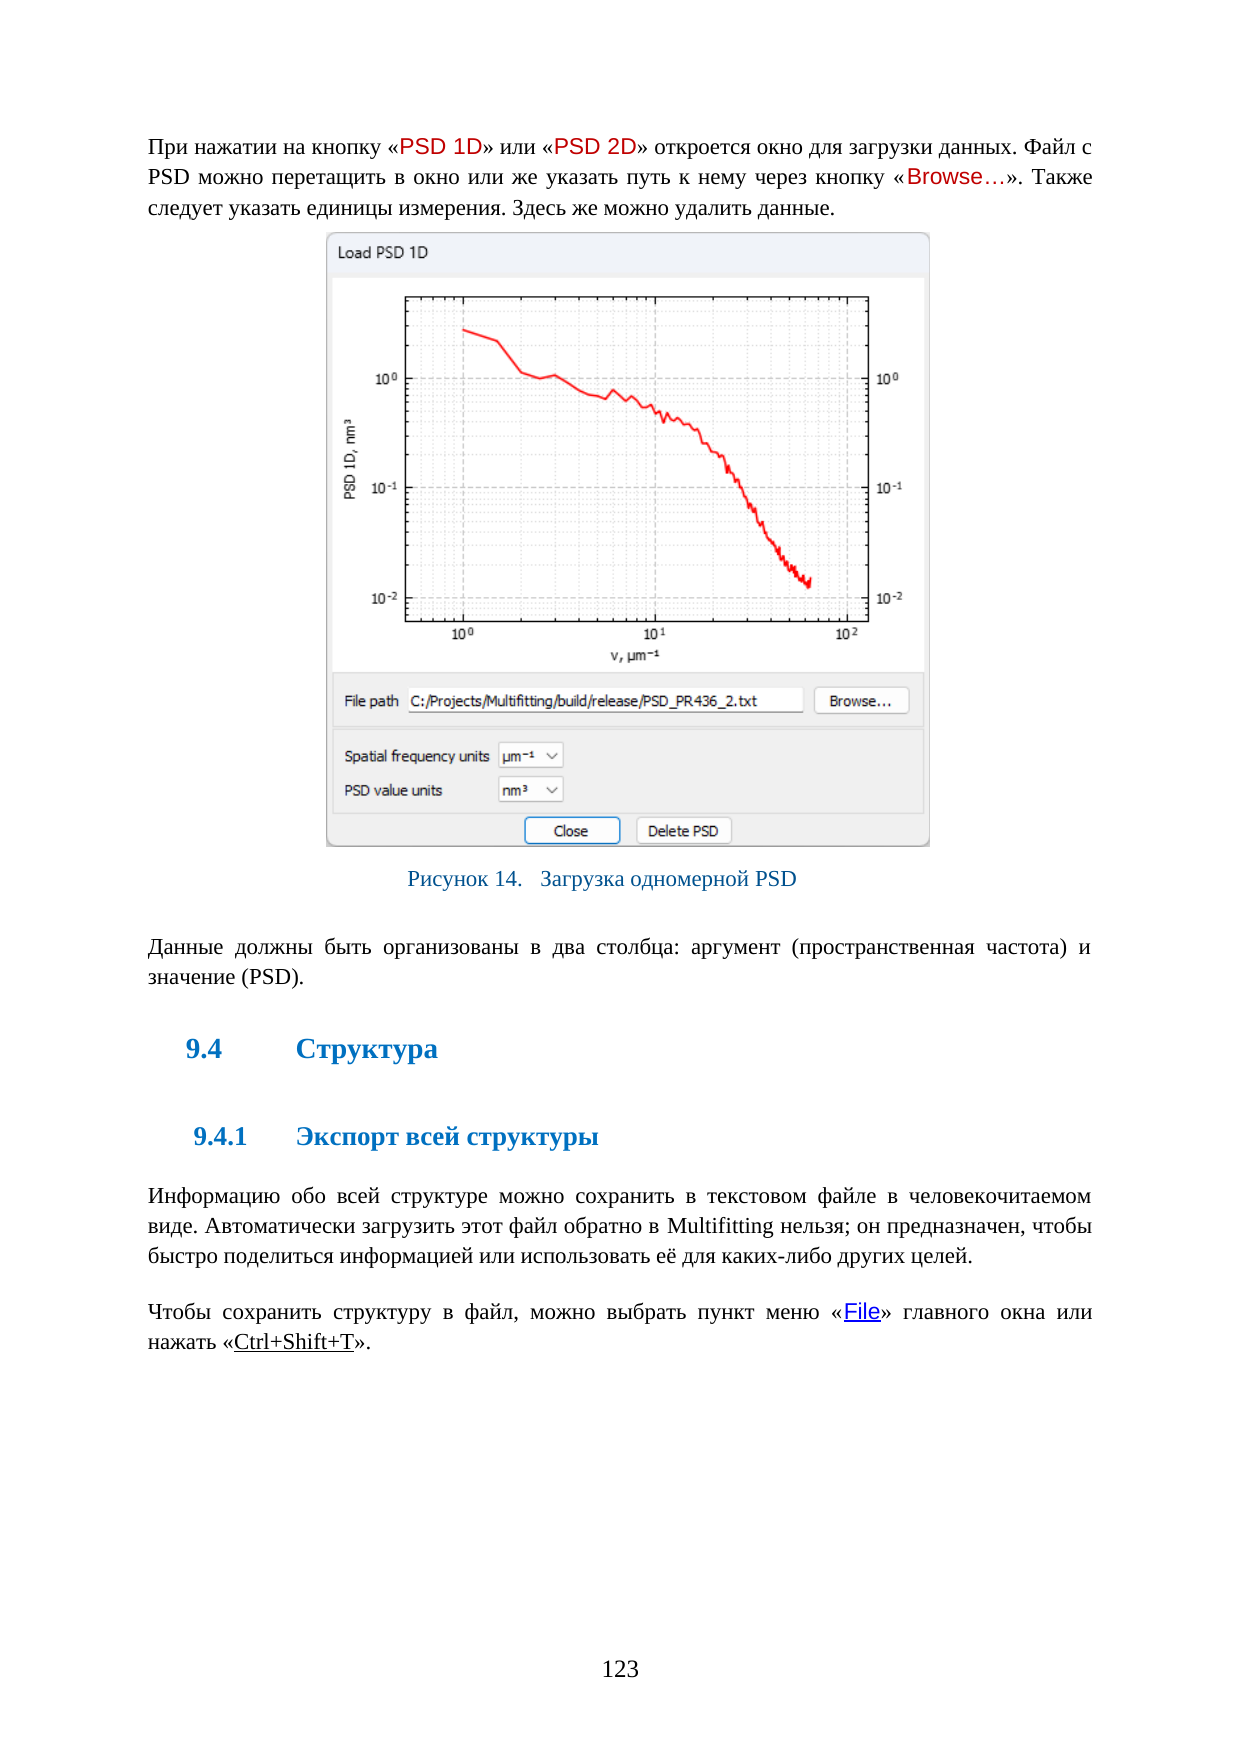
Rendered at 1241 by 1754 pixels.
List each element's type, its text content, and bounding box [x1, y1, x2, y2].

subtitle Структура [155, 1031, 1093, 1064]
subtitle Экспорт всей структуры [193, 1119, 1093, 1151]
picture [326, 232, 930, 847]
text Данные должны быть организованы в два столбца: аргумент (пространственная частота) и значение (PSD). [148, 933, 1093, 990]
text Чтобы сохранить структуру в файл, можно выбрать пункт меню «File» главного окна или нажать «Ctrl+Shift+T». [148, 1298, 1093, 1354]
text Информацию обо всей структуре можно сохранить в текстовом файле в человекочитаемом виде. Автоматически загрузить этот файл обратно в Multifitting нельзя; он предназначен, чтобы быстро поделиться информацией или использовать её для каких-либо других целей. [148, 1182, 1093, 1269]
text При нажатии на кнопку «PSD 1D» или «PSD 2D» откроется окно для загрузки данных. Файл с PSD можно перетащить в окно или же указать путь к нему через кнопку «Browse…». Также следует указать единицы измерения. Здесь же можно удалить данные. [148, 133, 1093, 220]
